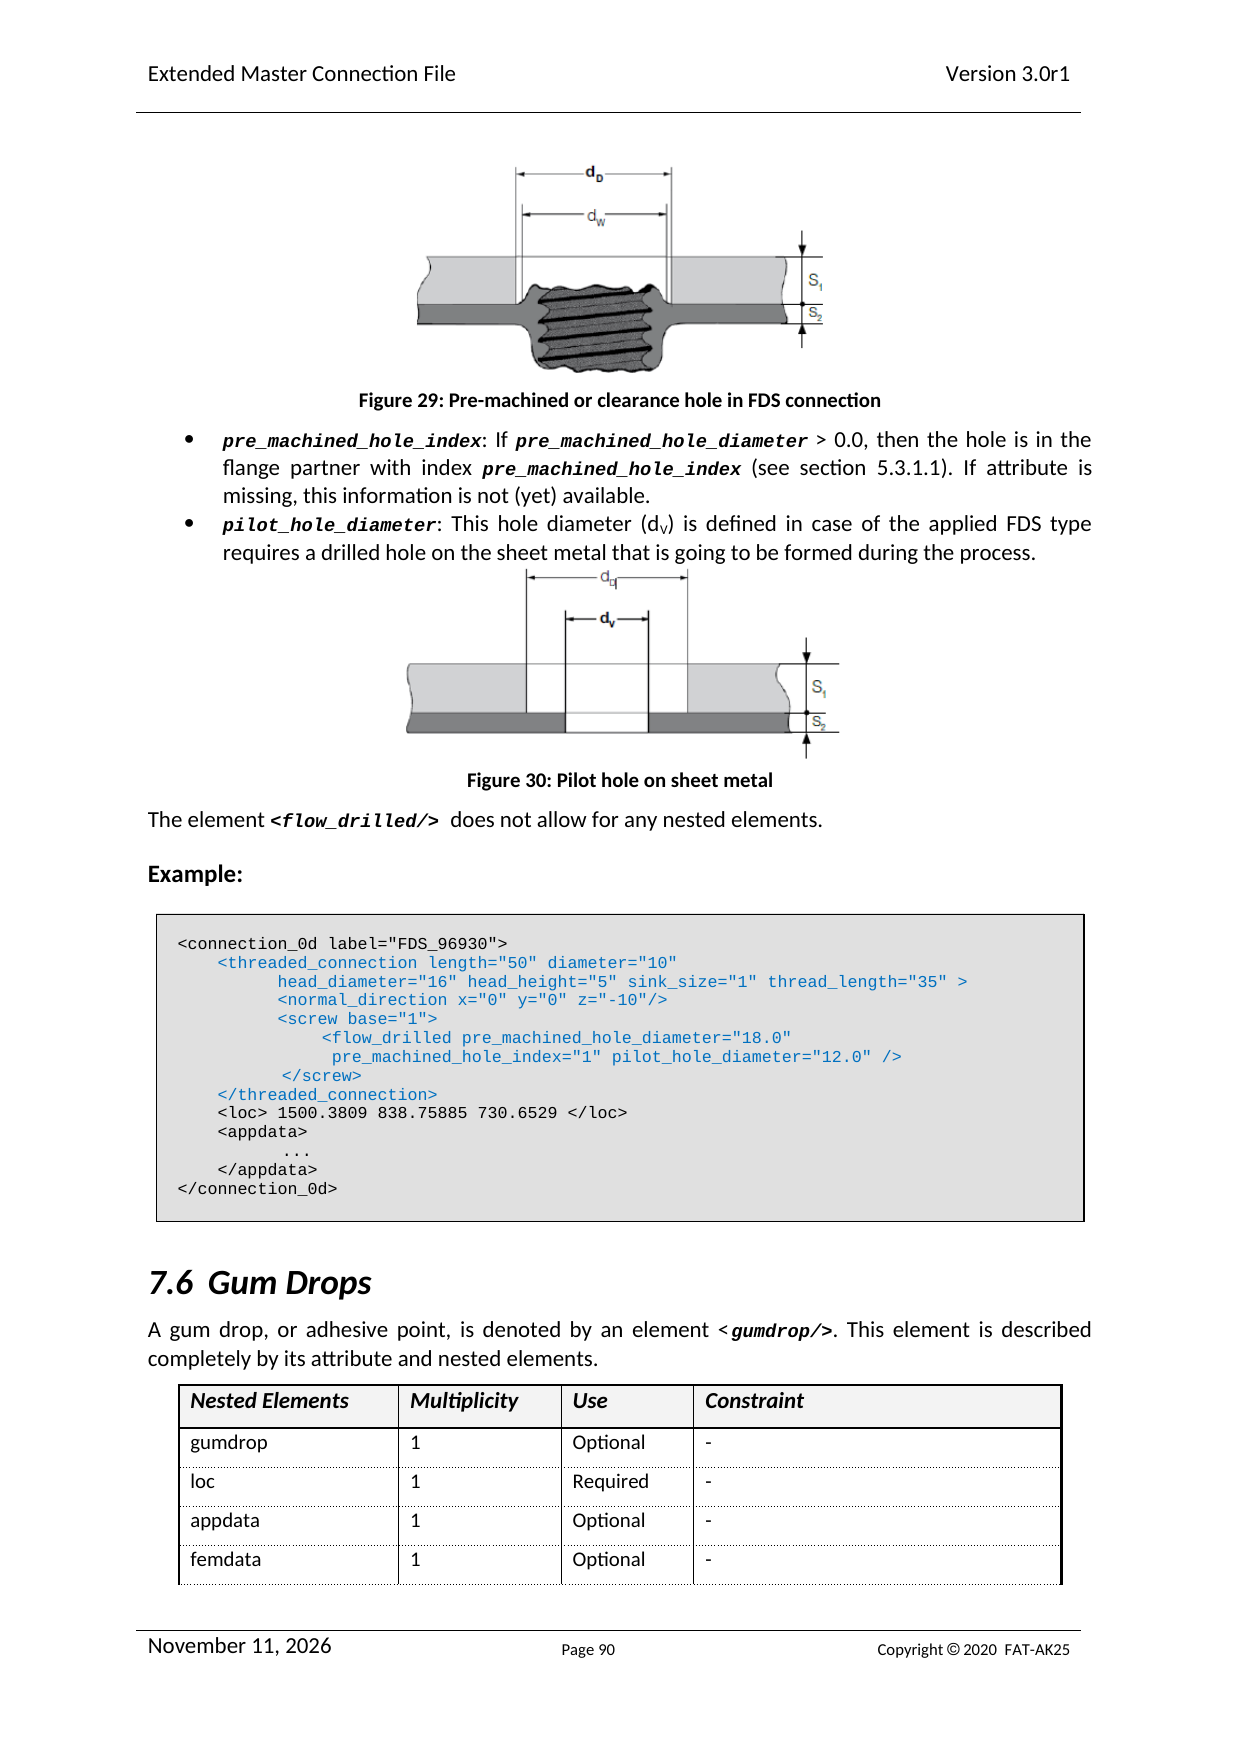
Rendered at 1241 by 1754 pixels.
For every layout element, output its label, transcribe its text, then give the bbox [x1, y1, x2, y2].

text </connection_0d> [157, 1177, 1083, 1196]
subtitle Gum Drops [148, 1260, 1092, 1303]
text </appdata> [157, 1158, 1083, 1177]
text <loc> 1500.3809 838.75885 730.6529 </loc> [157, 1102, 1083, 1121]
text <normal_direction x="0" y="0" z="-10"/> [157, 989, 1083, 1008]
text Figure 30: Pilot hole on sheet metal [148, 767, 1092, 792]
text ... [157, 1140, 1083, 1158]
picture [403, 153, 837, 388]
text A gum drop, or adhesive point, is denoted by an element <gumdrop/>. This element is described completely by its attribute and nested elements. [148, 1316, 1092, 1372]
text Figure 29: Pre-machined or clearance hole in FDS connection [148, 388, 1092, 413]
text <flow_drilled pre_machined_hole_diameter="18.0" [157, 1027, 1083, 1045]
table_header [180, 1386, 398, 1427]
list pre_machined_hole_index: If pre_machined_hole_diameter > 0.0, then the hole is in the flange partner with index pre_machined_hole_index (see section 5.3.1.1). If attribute is missing, this information is not (yet) available. [185, 426, 1092, 509]
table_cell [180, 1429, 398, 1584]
text <threaded_connection length="50" diameter="10" [157, 951, 1083, 970]
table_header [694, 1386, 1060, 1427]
picture [395, 565, 845, 767]
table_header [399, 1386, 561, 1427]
text pre_machined_hole_index="1" pilot_hole_diameter="12.0" /> [157, 1045, 1083, 1064]
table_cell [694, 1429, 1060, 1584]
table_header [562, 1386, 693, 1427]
text The element <flow_drilled/> does not allow for any nested elements. [148, 805, 1092, 833]
text Example: [148, 858, 1092, 888]
text </screw> [157, 1064, 1083, 1083]
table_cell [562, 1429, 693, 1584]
text <screw base="1"> [157, 1008, 1083, 1027]
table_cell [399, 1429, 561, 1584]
text <appdata> [157, 1121, 1083, 1140]
text <connection_0d label="FDS_96930"> [157, 932, 1083, 951]
text </threaded_connection> [157, 1083, 1083, 1102]
list pilot_hole_diameter: This hole diameter (dV) is defined in case of the applied FDS type requires a drilled hole on the sheet metal that is going to be formed during the process. [185, 509, 1092, 566]
text head_diameter="16" head_height="5" sink_size="1" thread_length="35" > [157, 970, 1083, 989]
